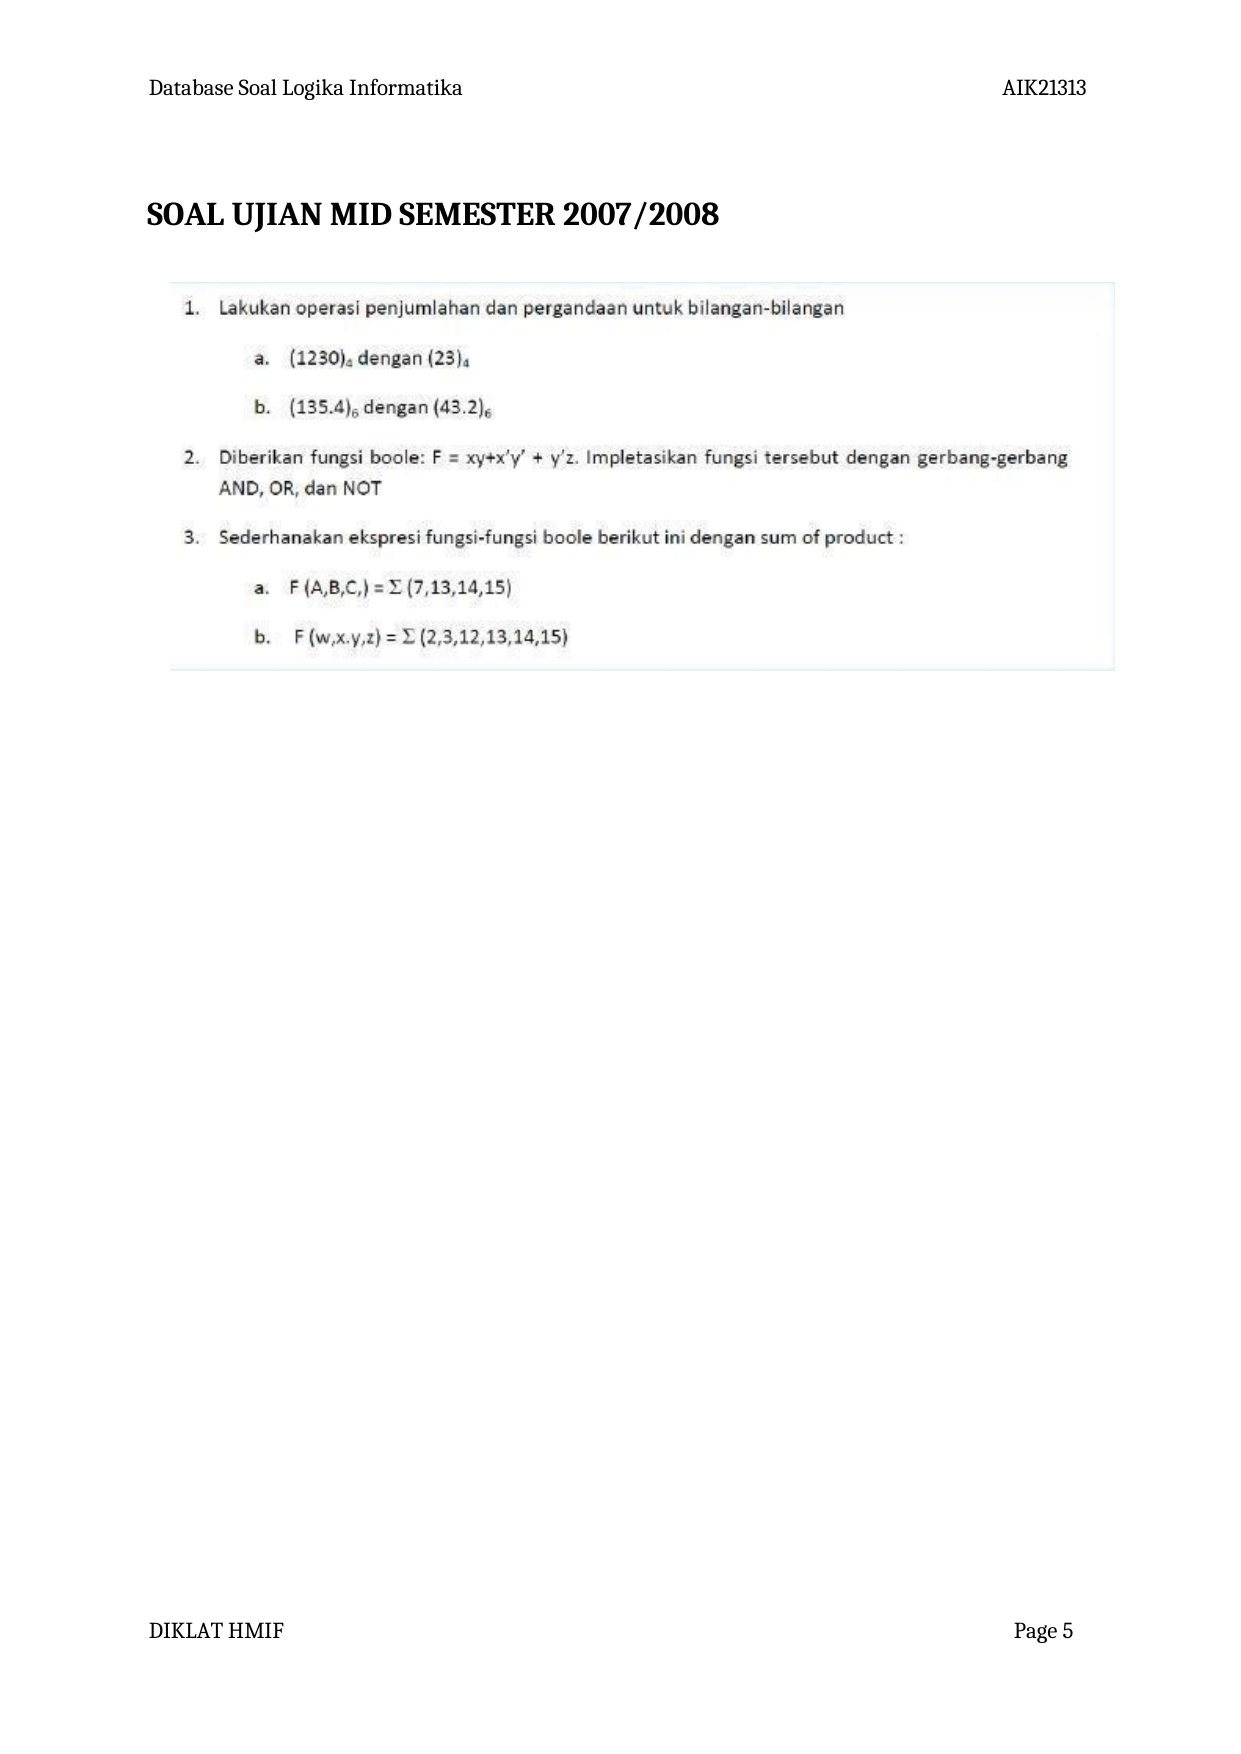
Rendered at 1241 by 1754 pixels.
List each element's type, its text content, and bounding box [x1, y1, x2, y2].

picture [169, 282, 1115, 671]
text SOAL UJIAN MID SEMESTER 2007/2008 [147, 196, 1159, 234]
